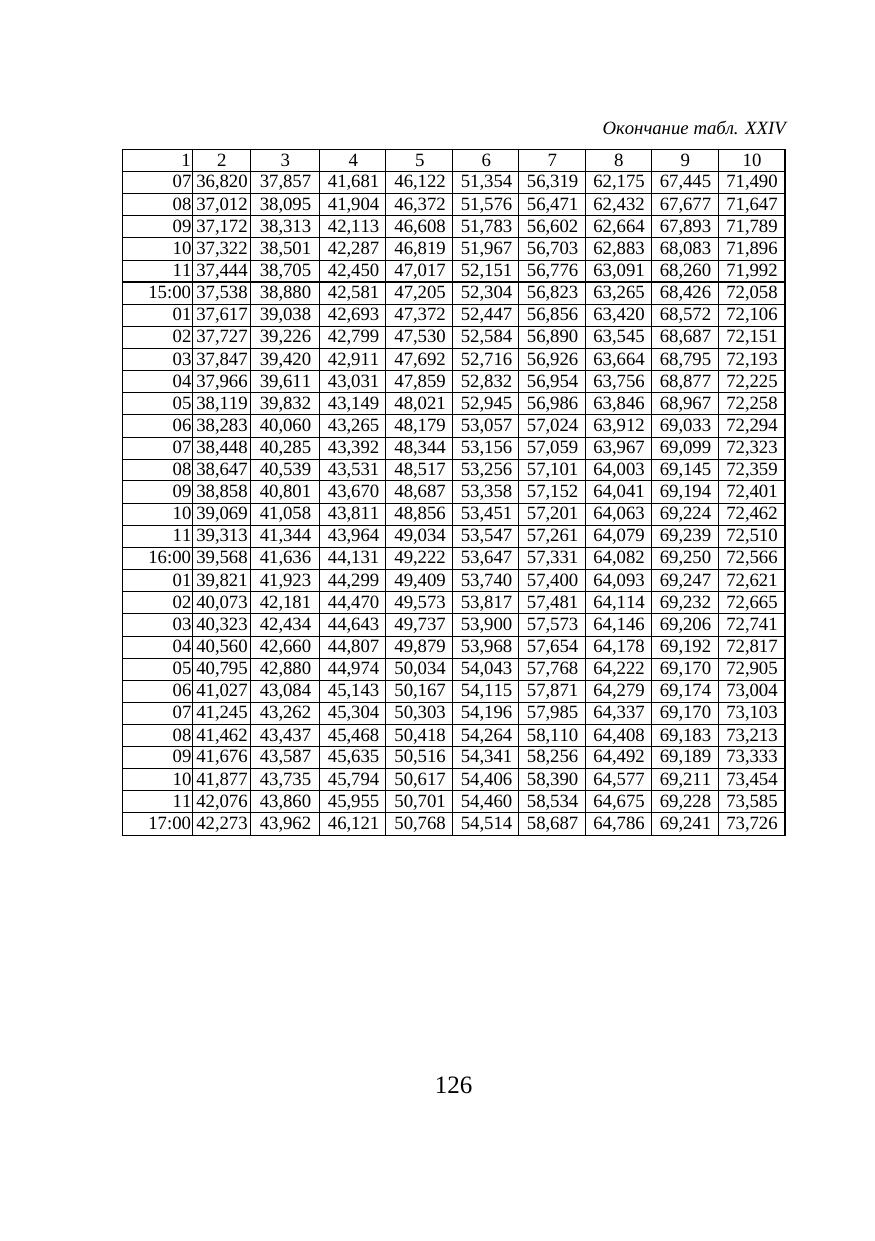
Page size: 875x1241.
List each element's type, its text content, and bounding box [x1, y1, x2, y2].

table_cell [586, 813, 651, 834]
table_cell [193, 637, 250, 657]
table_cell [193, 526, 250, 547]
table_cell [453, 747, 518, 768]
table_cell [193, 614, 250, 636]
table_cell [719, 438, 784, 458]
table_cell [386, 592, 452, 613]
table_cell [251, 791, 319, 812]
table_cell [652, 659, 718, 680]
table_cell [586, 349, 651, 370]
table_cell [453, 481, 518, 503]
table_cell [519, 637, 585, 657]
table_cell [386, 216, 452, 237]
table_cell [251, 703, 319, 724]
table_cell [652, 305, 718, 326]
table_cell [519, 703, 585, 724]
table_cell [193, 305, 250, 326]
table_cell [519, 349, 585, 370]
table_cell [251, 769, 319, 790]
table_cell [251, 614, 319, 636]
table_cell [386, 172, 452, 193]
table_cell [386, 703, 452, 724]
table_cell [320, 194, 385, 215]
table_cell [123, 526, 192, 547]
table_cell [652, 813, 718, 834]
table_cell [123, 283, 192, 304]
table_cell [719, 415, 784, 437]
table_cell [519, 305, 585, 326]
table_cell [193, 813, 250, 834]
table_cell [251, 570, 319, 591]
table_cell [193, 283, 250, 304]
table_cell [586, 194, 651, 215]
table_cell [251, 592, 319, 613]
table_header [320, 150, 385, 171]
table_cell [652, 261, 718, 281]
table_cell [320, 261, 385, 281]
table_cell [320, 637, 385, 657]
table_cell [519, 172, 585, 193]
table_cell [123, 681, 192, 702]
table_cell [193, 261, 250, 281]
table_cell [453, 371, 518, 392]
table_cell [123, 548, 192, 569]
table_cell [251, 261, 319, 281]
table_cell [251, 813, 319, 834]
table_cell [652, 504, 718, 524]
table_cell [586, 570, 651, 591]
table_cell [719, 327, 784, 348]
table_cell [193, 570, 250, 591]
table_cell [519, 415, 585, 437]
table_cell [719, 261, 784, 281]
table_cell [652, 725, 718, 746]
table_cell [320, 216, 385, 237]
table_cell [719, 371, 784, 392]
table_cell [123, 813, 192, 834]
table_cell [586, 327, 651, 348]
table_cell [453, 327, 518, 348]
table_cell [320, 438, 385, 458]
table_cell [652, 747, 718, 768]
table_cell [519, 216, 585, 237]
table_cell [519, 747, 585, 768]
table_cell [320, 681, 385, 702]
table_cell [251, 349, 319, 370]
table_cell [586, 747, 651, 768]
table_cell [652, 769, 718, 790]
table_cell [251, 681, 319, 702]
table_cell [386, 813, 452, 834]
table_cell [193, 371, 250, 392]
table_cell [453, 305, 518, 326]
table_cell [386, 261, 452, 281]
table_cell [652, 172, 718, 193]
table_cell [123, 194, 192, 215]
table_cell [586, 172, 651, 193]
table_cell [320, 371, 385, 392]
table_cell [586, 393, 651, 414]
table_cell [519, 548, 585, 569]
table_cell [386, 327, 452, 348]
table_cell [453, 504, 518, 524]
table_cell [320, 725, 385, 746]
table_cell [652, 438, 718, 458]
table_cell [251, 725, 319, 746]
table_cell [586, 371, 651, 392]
text Окончание табл. XXIV [77, 117, 785, 139]
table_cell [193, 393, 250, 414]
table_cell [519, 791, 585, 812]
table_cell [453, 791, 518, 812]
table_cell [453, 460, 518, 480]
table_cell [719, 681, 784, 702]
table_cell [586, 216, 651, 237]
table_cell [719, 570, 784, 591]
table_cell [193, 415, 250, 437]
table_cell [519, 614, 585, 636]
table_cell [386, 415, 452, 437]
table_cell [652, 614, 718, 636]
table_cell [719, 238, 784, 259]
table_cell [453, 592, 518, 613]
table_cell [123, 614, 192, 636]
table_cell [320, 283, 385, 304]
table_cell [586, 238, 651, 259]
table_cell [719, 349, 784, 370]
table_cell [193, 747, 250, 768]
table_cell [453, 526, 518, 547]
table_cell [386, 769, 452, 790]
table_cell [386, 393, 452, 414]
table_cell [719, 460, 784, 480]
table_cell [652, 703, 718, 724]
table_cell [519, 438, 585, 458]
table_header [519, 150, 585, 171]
subtitle 126 [198, 1070, 709, 1099]
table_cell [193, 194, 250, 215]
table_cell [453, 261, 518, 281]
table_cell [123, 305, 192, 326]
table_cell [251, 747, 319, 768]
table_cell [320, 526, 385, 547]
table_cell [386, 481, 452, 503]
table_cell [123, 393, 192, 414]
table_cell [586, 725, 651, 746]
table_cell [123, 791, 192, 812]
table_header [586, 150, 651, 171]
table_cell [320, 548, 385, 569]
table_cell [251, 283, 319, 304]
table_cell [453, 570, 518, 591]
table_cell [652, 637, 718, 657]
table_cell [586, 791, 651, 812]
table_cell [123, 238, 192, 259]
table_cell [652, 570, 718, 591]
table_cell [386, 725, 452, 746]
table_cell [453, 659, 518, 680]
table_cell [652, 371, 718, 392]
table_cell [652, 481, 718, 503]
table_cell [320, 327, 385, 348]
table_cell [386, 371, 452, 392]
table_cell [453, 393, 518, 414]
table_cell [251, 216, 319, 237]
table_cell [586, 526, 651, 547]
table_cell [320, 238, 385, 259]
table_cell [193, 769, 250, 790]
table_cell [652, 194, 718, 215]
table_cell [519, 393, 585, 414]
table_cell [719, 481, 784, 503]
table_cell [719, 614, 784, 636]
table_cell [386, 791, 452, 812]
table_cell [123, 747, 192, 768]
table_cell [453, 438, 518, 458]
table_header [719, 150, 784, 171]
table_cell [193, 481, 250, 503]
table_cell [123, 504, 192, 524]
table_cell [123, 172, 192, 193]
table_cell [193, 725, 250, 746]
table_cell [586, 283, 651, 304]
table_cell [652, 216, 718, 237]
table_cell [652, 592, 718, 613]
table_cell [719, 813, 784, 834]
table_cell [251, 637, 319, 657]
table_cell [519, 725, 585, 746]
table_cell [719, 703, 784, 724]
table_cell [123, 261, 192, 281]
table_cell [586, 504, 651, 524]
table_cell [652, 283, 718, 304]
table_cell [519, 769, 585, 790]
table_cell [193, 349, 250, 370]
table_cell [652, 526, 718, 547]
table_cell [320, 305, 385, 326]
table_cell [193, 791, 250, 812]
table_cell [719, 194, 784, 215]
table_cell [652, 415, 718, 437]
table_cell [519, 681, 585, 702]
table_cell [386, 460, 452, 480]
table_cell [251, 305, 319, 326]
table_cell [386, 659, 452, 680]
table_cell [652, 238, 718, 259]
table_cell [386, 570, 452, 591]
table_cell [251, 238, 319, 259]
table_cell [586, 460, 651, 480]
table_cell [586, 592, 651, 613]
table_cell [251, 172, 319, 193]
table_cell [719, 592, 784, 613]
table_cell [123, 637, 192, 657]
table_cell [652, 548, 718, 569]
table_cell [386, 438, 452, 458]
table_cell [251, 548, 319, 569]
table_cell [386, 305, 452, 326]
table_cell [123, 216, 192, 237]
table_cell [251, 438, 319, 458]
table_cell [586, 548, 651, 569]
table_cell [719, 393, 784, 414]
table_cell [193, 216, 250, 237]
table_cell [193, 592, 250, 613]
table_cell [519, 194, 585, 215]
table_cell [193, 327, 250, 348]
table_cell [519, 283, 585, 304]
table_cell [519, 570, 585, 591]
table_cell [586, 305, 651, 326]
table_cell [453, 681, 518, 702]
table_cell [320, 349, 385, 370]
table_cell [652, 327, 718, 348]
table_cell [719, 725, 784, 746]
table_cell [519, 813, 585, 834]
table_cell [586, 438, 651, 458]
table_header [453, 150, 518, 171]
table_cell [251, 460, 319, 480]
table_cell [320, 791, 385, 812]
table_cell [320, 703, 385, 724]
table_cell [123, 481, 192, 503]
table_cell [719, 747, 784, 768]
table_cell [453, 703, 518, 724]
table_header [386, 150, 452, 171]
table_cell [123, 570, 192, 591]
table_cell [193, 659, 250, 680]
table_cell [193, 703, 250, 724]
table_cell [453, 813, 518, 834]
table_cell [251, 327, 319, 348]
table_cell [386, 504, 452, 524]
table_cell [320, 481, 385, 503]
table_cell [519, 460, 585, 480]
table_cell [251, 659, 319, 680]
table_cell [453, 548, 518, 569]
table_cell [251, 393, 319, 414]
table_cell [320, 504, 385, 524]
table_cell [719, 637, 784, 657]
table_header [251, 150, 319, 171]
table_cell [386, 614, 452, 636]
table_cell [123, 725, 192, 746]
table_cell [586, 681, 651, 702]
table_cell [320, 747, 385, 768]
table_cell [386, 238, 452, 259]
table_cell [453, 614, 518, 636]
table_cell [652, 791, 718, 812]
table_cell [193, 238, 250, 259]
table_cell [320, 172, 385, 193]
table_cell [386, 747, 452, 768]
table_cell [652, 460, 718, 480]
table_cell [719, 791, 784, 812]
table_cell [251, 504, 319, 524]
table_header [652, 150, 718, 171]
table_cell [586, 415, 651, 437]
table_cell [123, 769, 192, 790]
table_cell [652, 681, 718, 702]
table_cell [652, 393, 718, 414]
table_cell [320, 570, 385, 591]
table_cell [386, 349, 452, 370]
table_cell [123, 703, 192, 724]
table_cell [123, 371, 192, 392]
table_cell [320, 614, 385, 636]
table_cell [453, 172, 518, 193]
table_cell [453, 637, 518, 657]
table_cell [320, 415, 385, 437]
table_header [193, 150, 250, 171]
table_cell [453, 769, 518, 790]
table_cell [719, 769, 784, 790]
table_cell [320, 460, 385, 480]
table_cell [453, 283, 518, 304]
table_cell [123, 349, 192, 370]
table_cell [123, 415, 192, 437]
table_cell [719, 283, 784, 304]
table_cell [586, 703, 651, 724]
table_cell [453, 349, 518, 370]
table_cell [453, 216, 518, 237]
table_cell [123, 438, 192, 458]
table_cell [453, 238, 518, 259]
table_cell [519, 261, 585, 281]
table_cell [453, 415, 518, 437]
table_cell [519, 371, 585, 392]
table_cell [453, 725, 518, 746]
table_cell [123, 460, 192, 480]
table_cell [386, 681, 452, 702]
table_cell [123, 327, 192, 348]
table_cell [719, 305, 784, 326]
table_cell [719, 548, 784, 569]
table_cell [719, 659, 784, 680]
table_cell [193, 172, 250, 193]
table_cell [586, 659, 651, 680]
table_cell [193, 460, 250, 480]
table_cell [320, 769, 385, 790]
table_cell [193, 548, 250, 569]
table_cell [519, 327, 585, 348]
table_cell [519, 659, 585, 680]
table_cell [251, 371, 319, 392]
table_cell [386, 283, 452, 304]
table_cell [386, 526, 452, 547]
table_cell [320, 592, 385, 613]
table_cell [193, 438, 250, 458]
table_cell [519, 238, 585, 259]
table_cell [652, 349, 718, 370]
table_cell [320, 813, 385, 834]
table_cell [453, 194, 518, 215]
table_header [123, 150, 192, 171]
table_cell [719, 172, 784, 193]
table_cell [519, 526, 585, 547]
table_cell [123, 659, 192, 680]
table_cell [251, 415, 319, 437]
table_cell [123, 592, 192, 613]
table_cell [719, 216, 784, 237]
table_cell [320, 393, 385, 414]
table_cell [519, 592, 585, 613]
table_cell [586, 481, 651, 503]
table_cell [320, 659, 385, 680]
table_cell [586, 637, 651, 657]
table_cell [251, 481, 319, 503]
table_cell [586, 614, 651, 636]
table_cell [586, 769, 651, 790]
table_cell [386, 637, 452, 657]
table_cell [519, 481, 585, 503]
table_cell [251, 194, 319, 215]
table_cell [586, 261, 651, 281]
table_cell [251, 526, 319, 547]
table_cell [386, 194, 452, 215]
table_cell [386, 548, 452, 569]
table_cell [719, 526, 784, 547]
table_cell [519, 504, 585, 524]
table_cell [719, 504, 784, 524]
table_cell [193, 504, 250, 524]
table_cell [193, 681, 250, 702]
